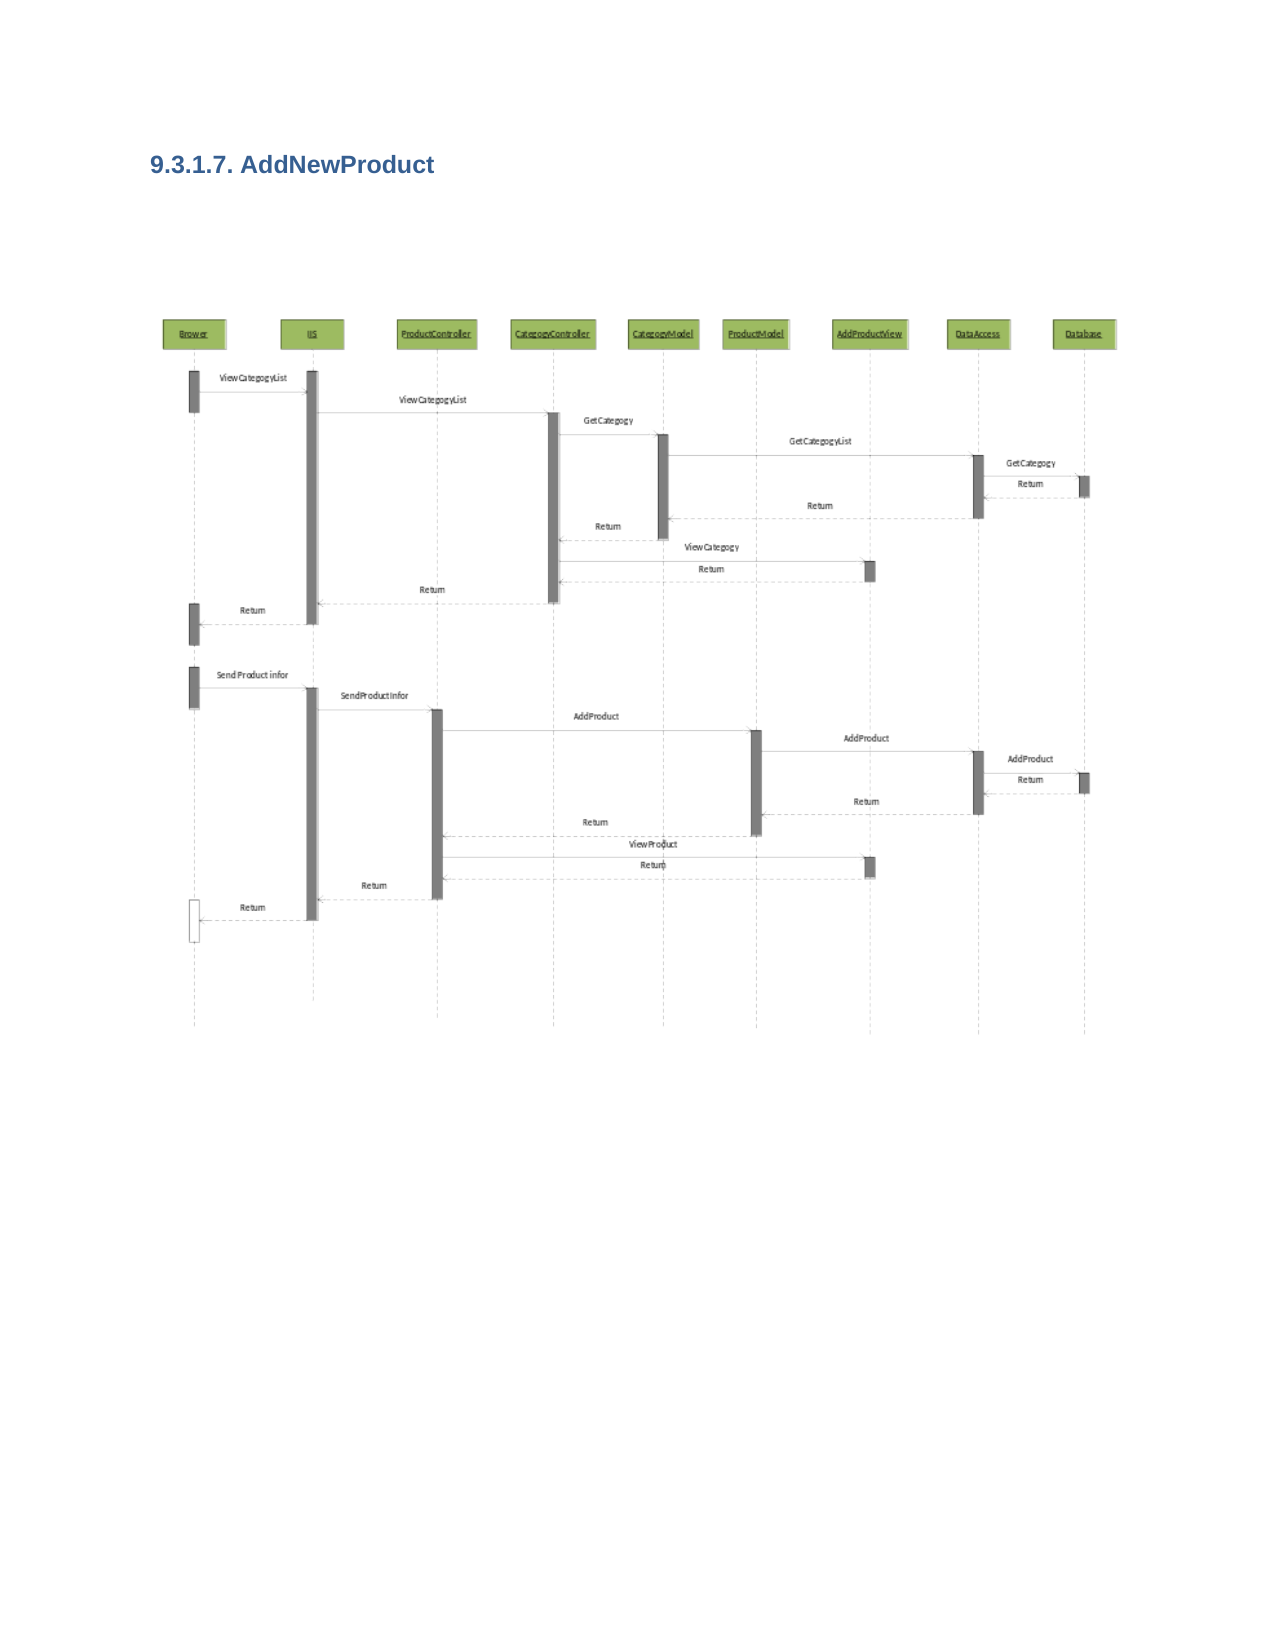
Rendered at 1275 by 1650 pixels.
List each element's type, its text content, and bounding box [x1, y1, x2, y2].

subtitle AddNewProduct [150, 150, 1125, 179]
